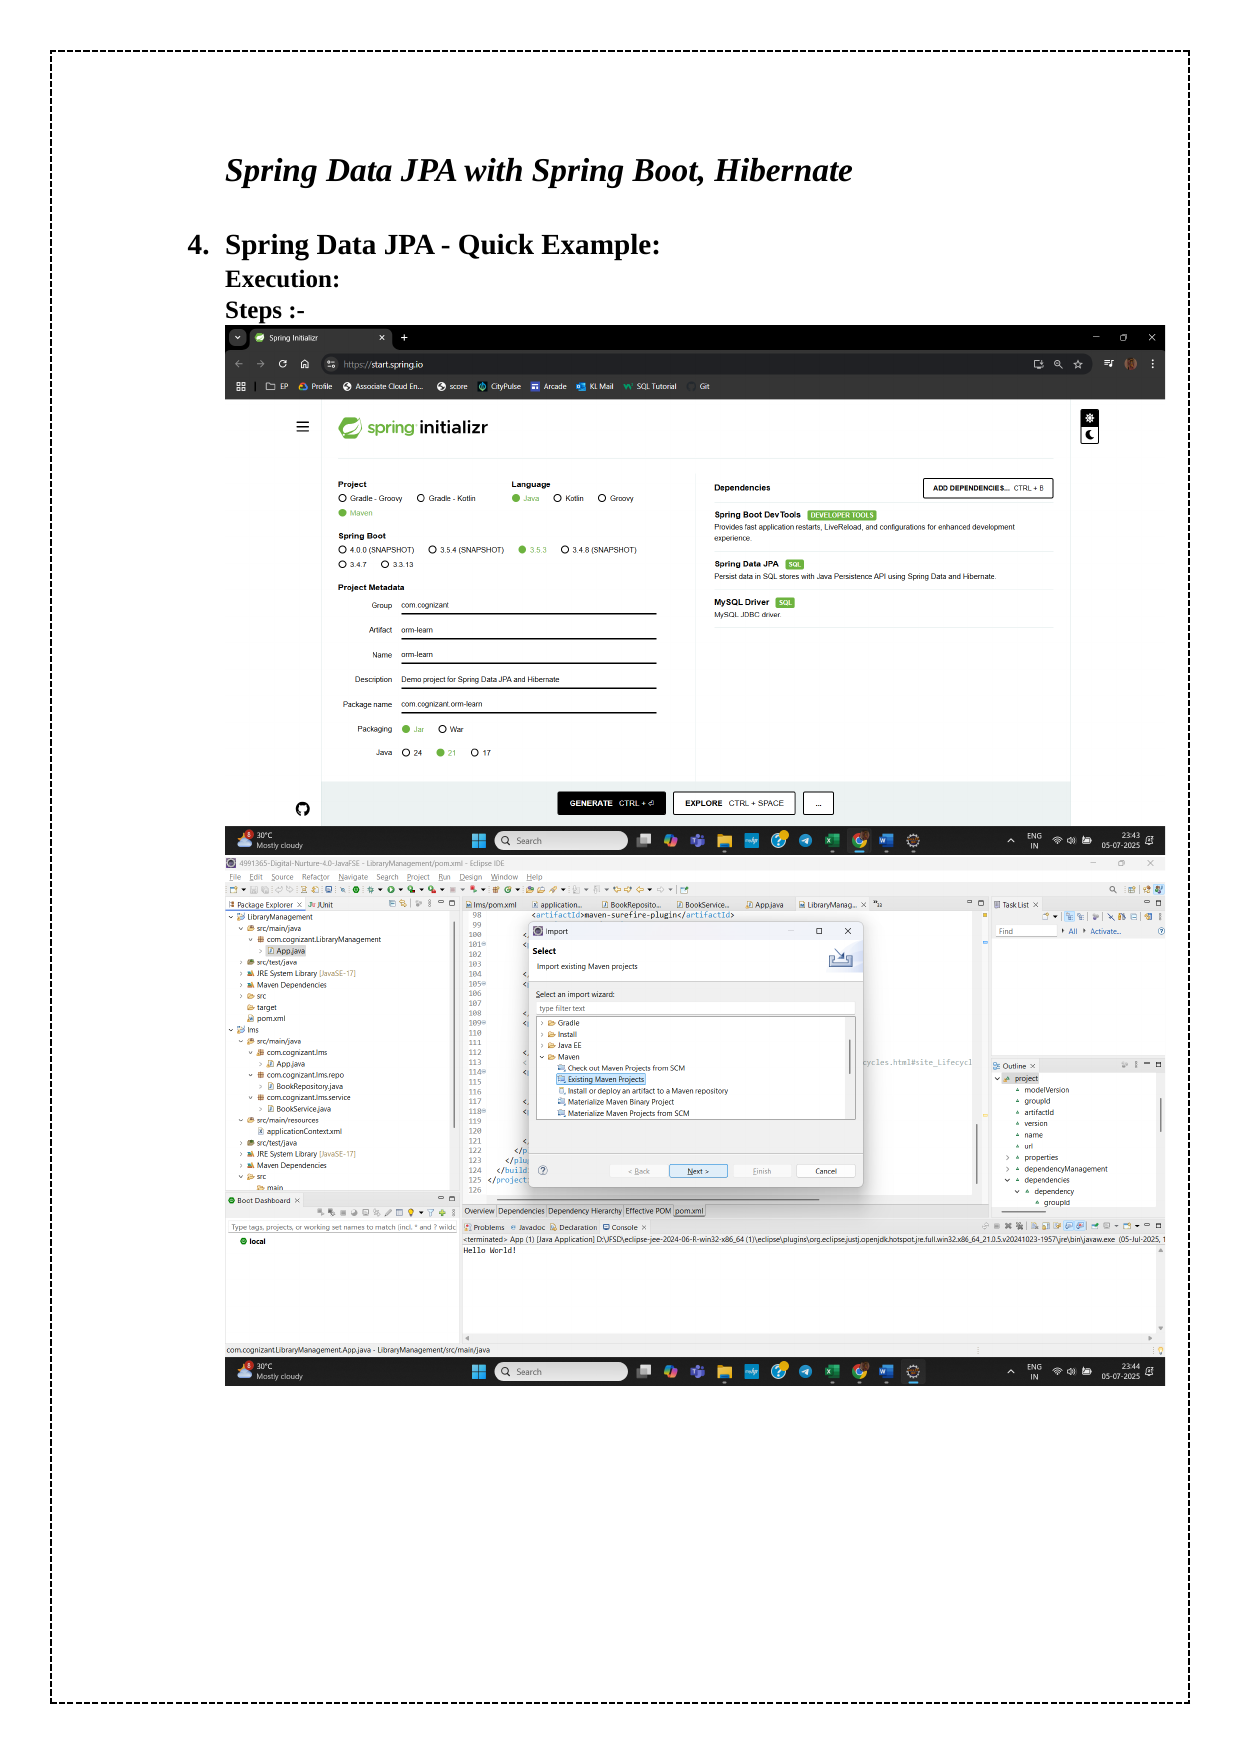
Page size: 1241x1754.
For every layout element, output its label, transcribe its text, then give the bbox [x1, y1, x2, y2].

list Spring Data JPA with Spring Boot, Hibernate [225, 150, 1090, 188]
list Execution: [225, 264, 1090, 292]
list Spring Data JPA - Quick Example: [187, 227, 1090, 261]
list Steps :- [225, 295, 1090, 323]
picture [225, 325, 1166, 855]
picture [225, 857, 1166, 1386]
